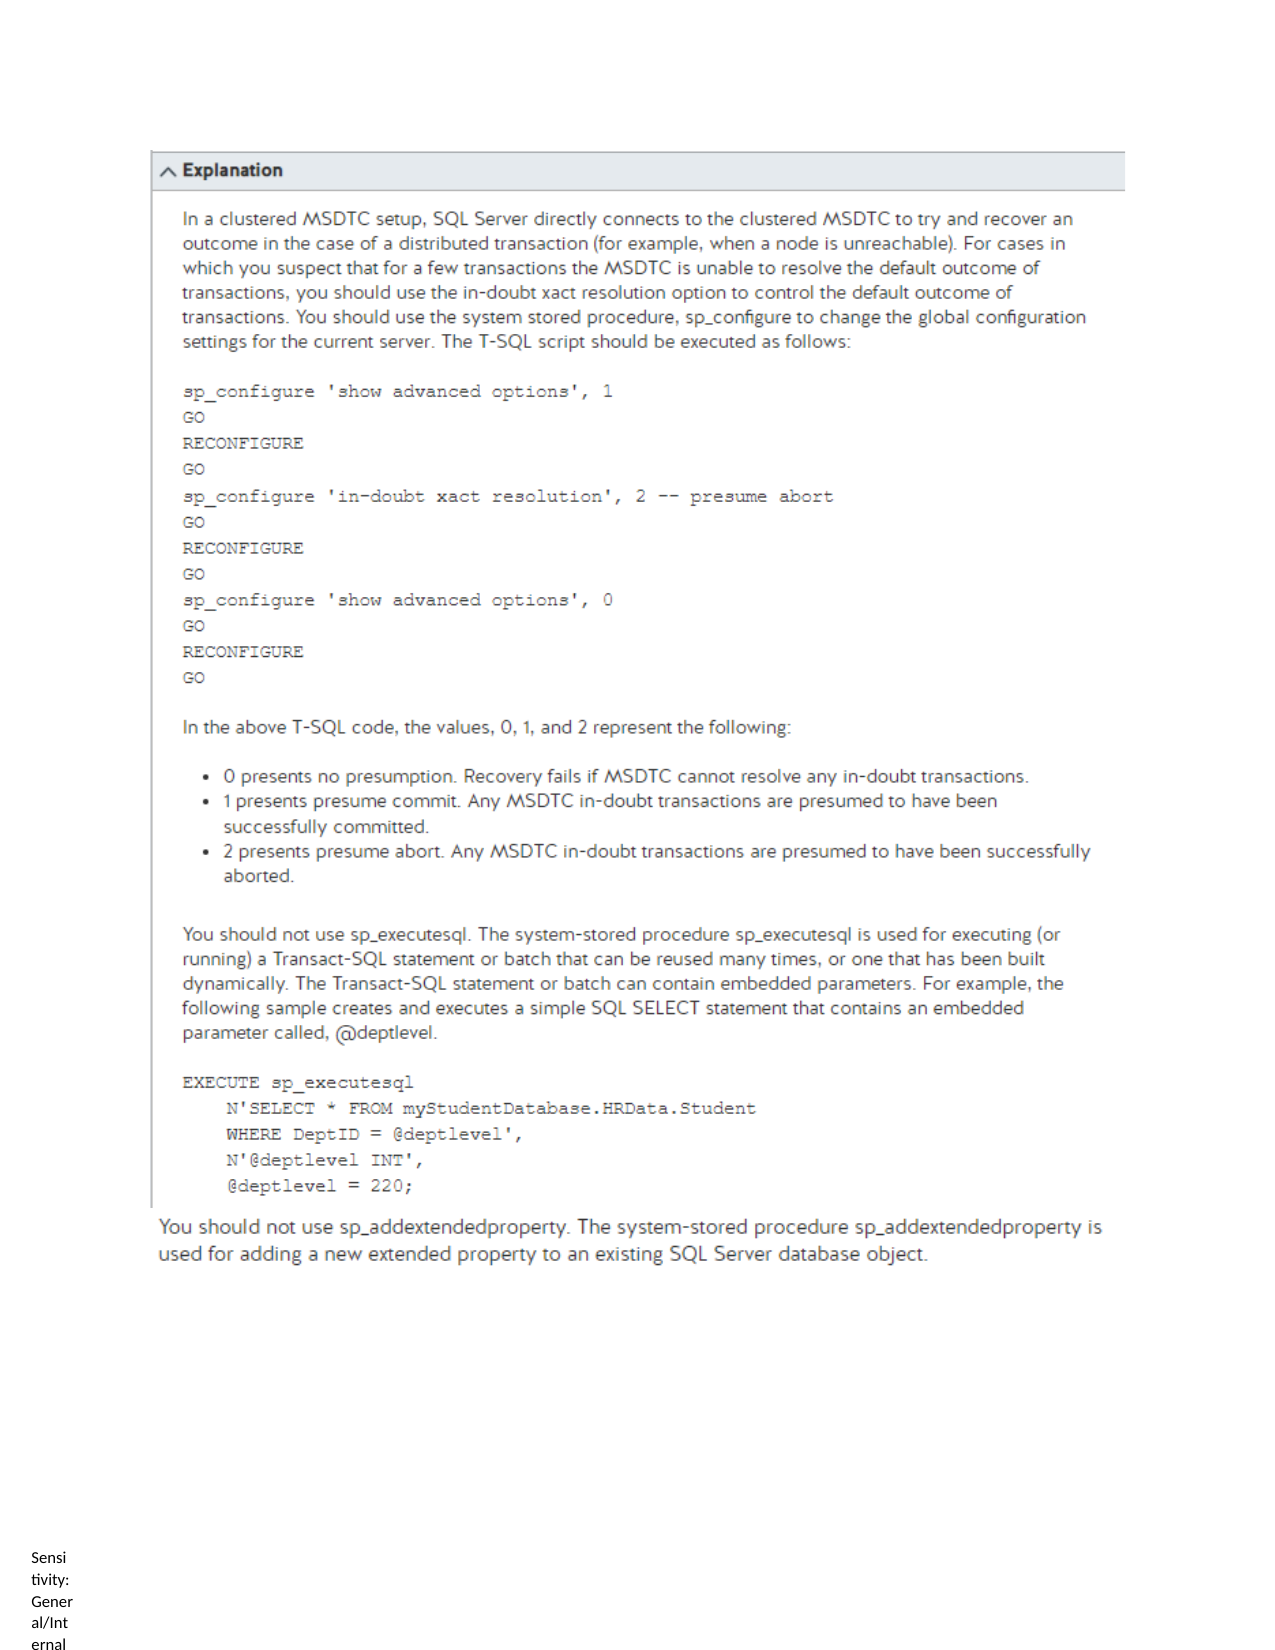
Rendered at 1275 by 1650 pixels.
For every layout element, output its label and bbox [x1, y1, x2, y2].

picture [150, 150, 1125, 1279]
